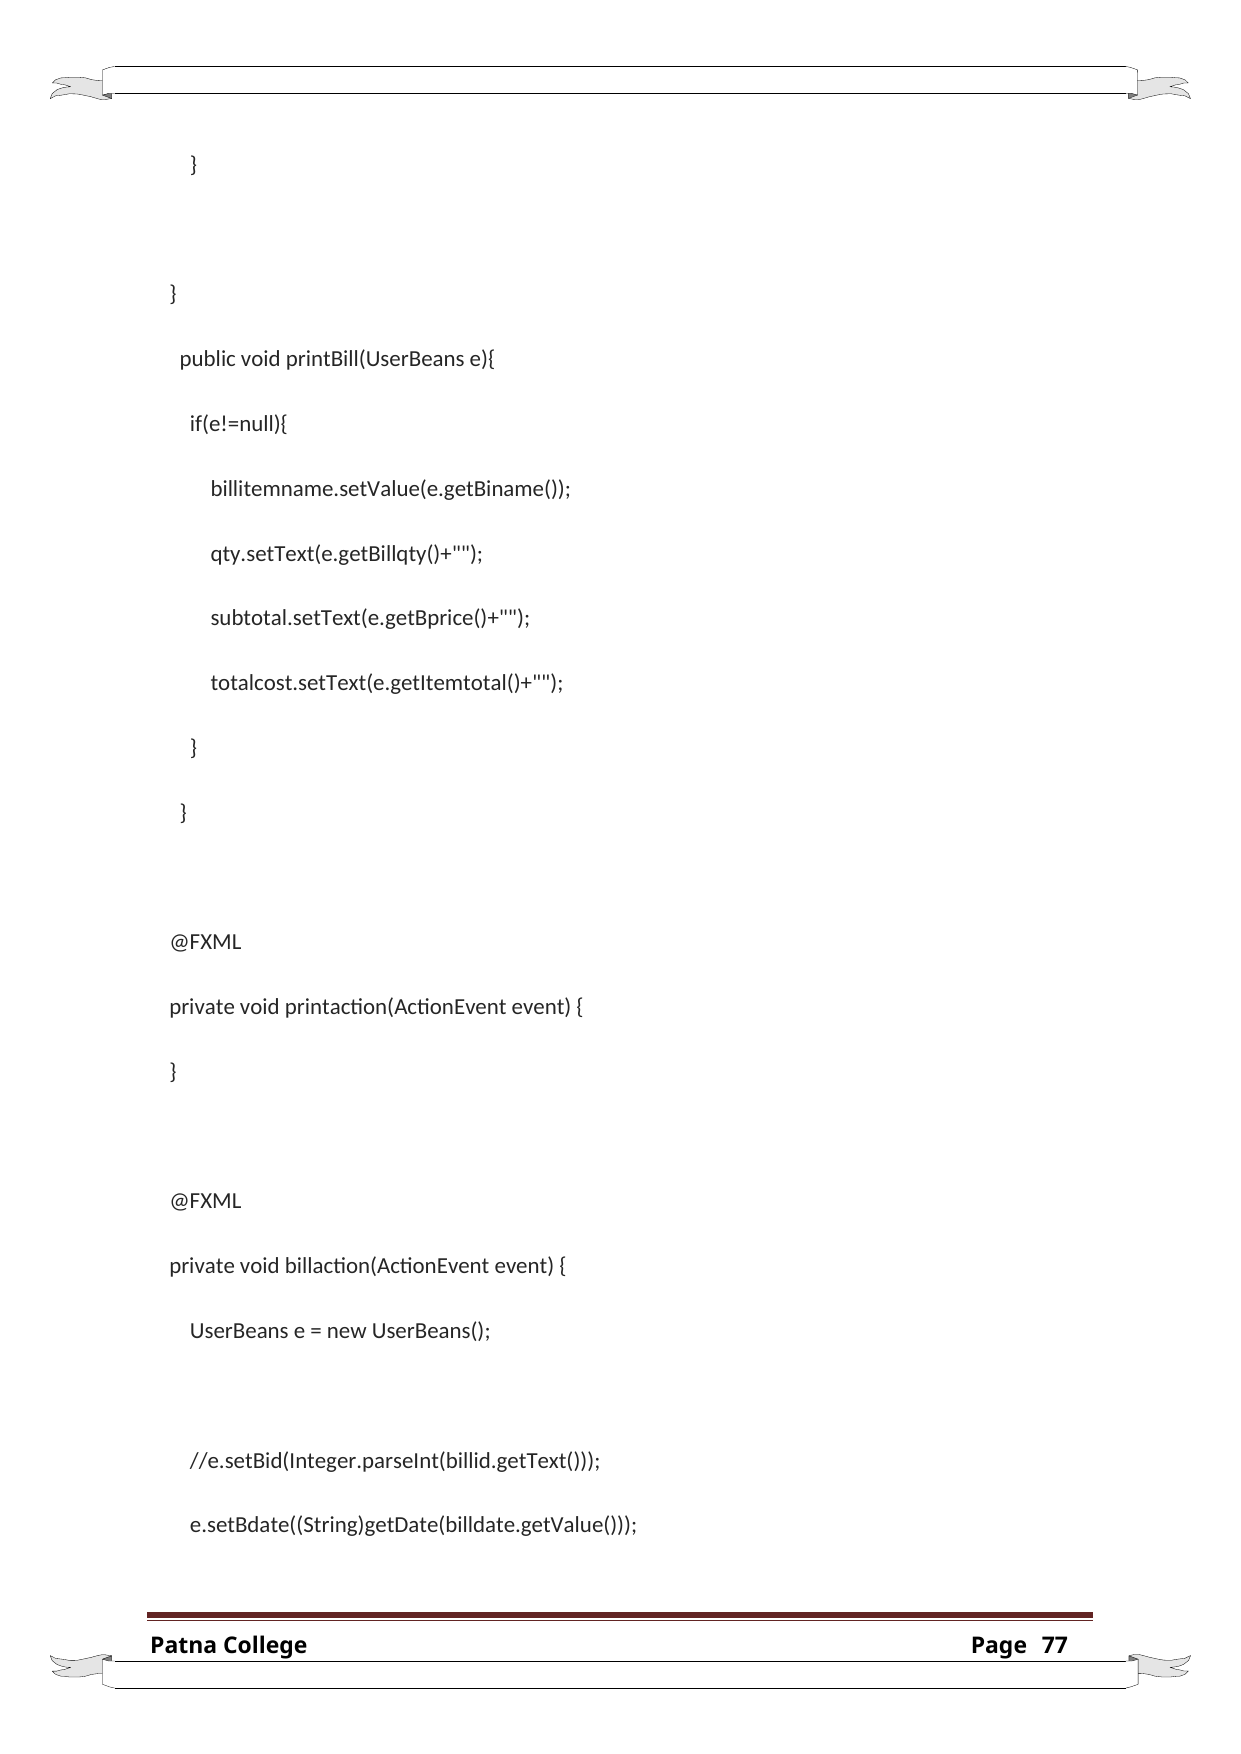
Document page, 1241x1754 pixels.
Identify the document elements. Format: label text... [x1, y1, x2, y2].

text totalcost.setText(e.getItemtotal()+""); [148, 668, 1090, 696]
text if(e!=null){ [148, 409, 1090, 437]
text private void printaction(ActionEvent event) { [148, 992, 1090, 1020]
text } [148, 733, 1090, 761]
text subtotal.setText(e.getBprice()+""); [148, 603, 1090, 632]
text billitemname.setValue(e.getBiname()); [148, 474, 1090, 502]
text qty.setText(e.getBillqty()+""); [148, 539, 1090, 567]
text private void billaction(ActionEvent event) { [148, 1251, 1090, 1279]
text //e.setBid(Integer.parseInt(billid.getText())); [148, 1446, 1090, 1474]
text } [148, 798, 1090, 826]
text @FXML [148, 927, 1090, 956]
text @FXML [148, 1187, 1090, 1215]
text e.setBdate((String)getDate(billdate.getValue())); [148, 1511, 1090, 1539]
text public void printBill(UserBeans e){ [148, 344, 1090, 372]
text } [148, 150, 1090, 178]
text UserBeans e = new UserBeans(); [148, 1316, 1090, 1344]
text } [148, 1057, 1090, 1085]
text } [148, 279, 1090, 308]
